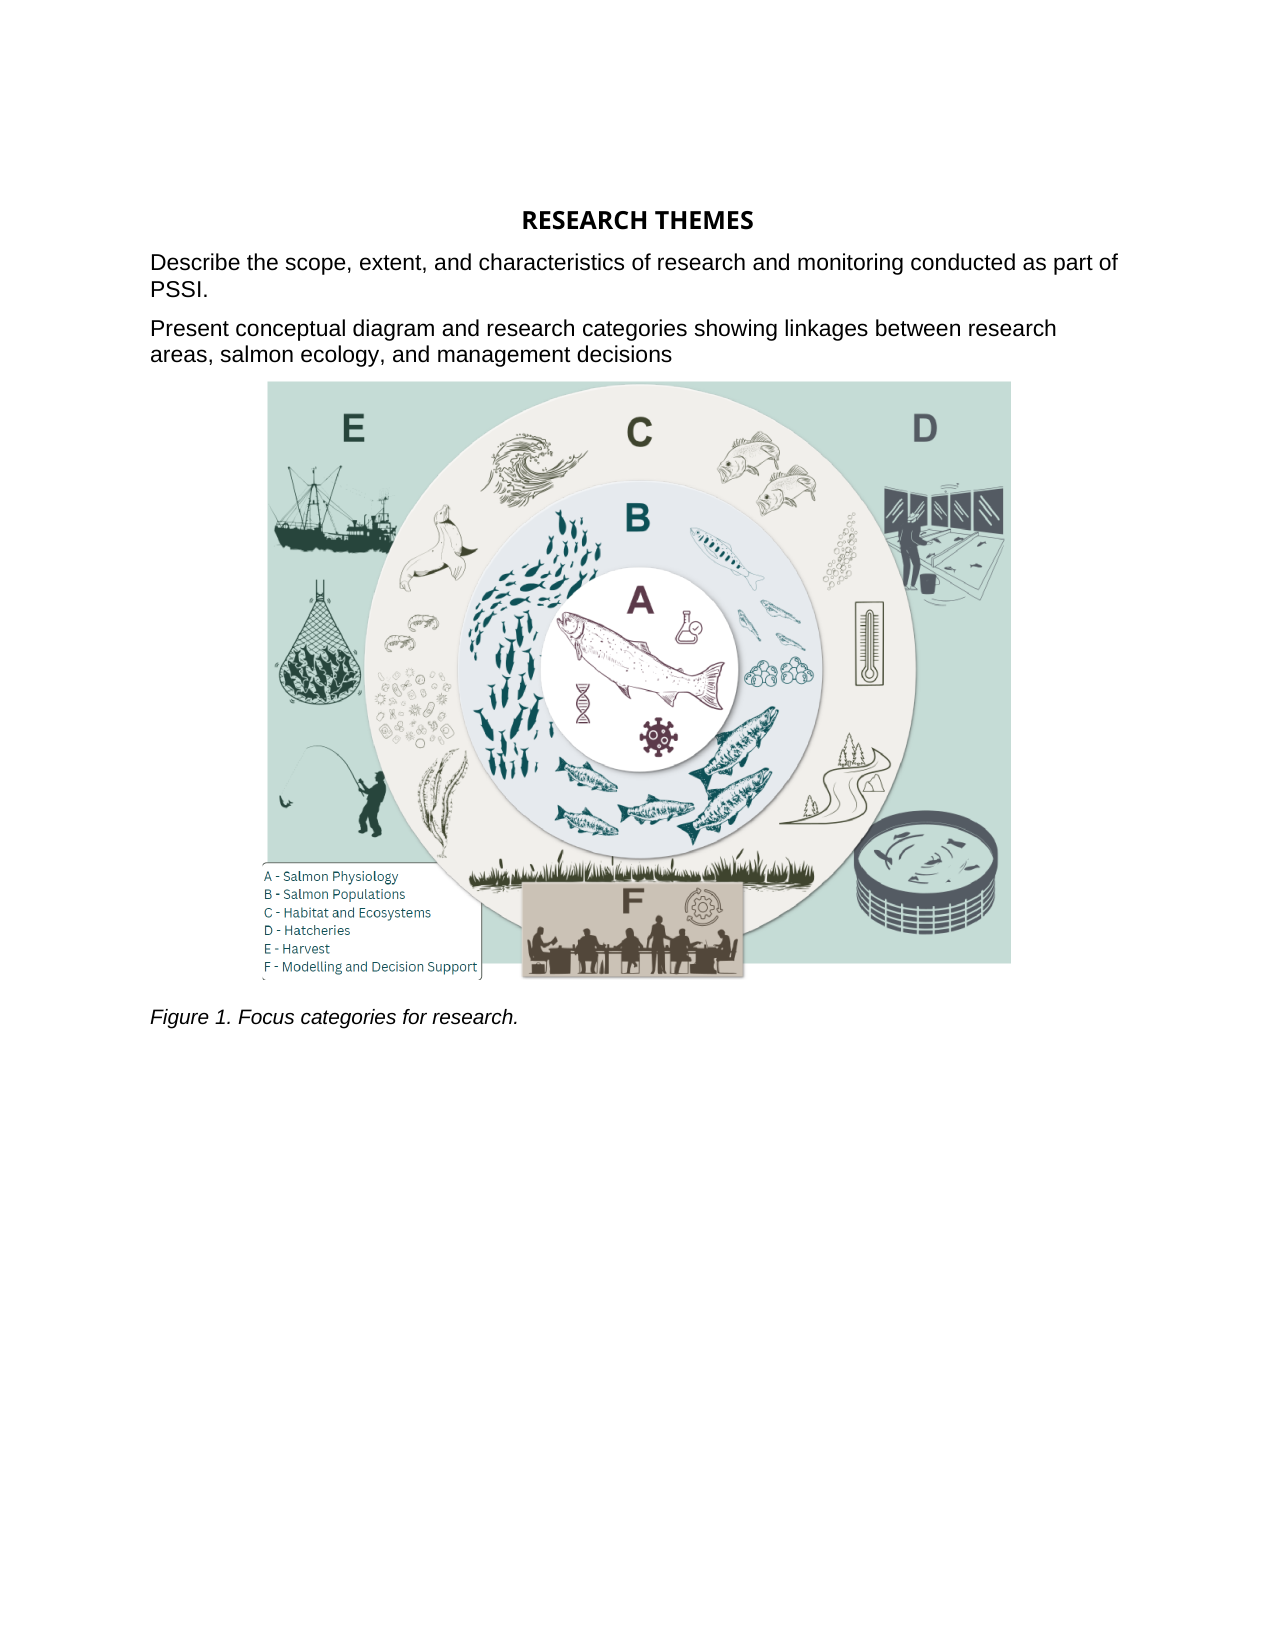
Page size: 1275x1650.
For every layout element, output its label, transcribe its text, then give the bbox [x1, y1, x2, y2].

subtitle Research Themes [150, 203, 1125, 237]
text Figure . Focus categories for research. [150, 1005, 1125, 1029]
text Present conceptual diagram and research categories showing linkages between research areas, salmon ecology, and management decisions [150, 314, 1125, 367]
picture [262, 379, 1013, 980]
text Describe the scope, extent, and characteristics of research and monitoring conducted as part of PSSI. [150, 249, 1125, 302]
